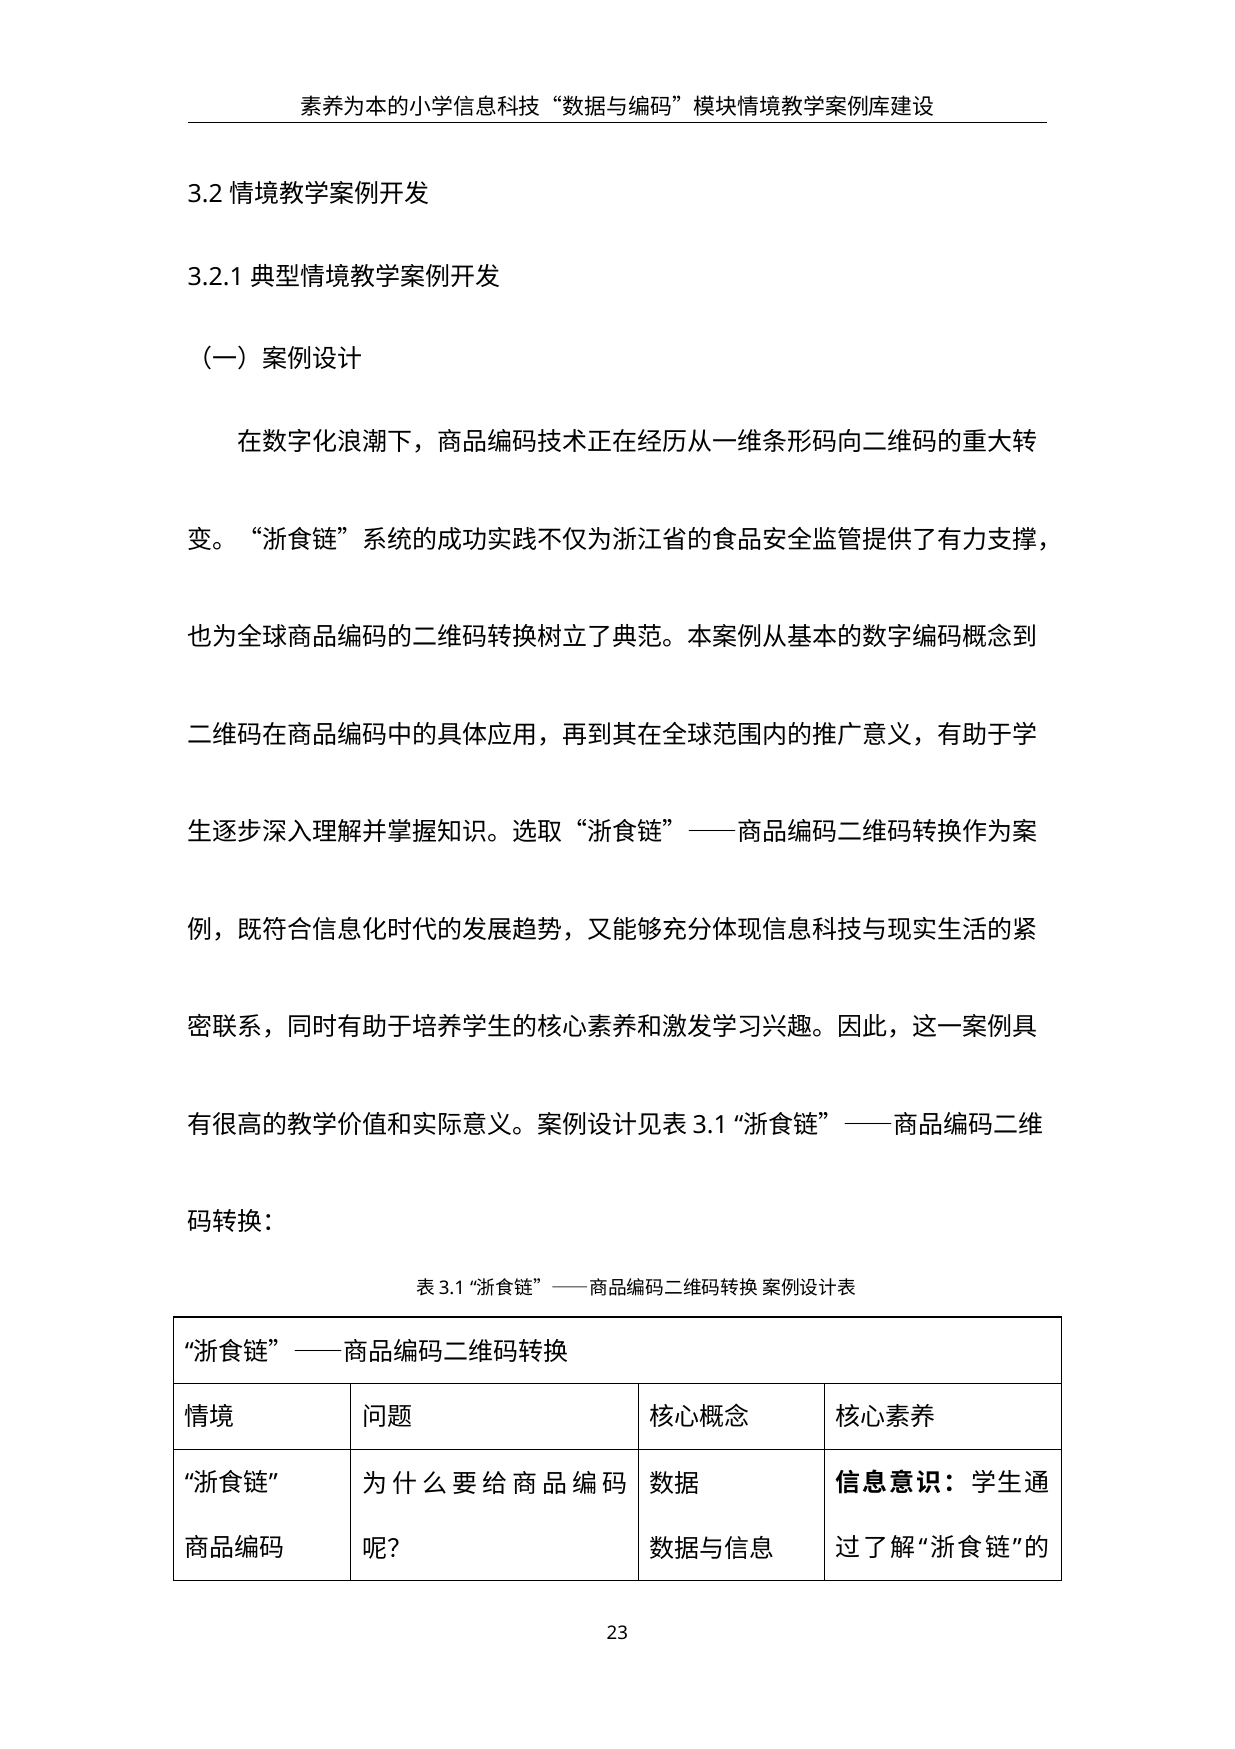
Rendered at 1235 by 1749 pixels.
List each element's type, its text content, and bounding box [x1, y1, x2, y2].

table_cell 为什么要给商品编码呢？ [351, 1450, 638, 1579]
text 表3.1 “浙食链”——商品编码二维码转换 案例设计表 [187, 1270, 1047, 1303]
text 3.2 情境教学案例开发 [187, 159, 1047, 224]
table_cell 数据 数据与信息 信息与编码 [639, 1450, 824, 1579]
table_cell 问题 [351, 1384, 638, 1448]
table_cell 核心素养 [825, 1384, 1061, 1448]
list 案例设计 [187, 325, 1047, 390]
table_cell “浙食链” 商品编码 [174, 1450, 350, 1579]
text 在数字化浪潮下，商品编码技术正在经历从一维条形码向二维码的重大转变。“浙食链”系统的成功实践不仅为浙江省的食品安全监管提供了有力支撑，也为全球商品编码的二维码转换树立了典范。本案例从基本的数字编码概念到二维码在商品编码中的具体应用，再到其在全球范围内的推广意义，有助于学生逐步深入理解并掌握知识。选取“浙食链”——商品编码二维码转换作为案例，既符合信息化时代的发展趋势，又能够充分体现信息科技与现实生活的紧密联系，同时有助于培养学生的核心素养和激发学习兴趣。因此，这一案例具有很高的教学价值和实际意义。案例设计见表3.1 “浙食链”——商品编码二维码转换： [187, 407, 1047, 1252]
table_header “浙食链”——商品编码二维码转换 [174, 1318, 1061, 1382]
text 3.2.1 典型情境教学案例开发 [187, 242, 1047, 307]
table_cell 情境 [174, 1384, 350, 1448]
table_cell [825, 1450, 1061, 1579]
table_cell 核心概念 [639, 1384, 824, 1448]
